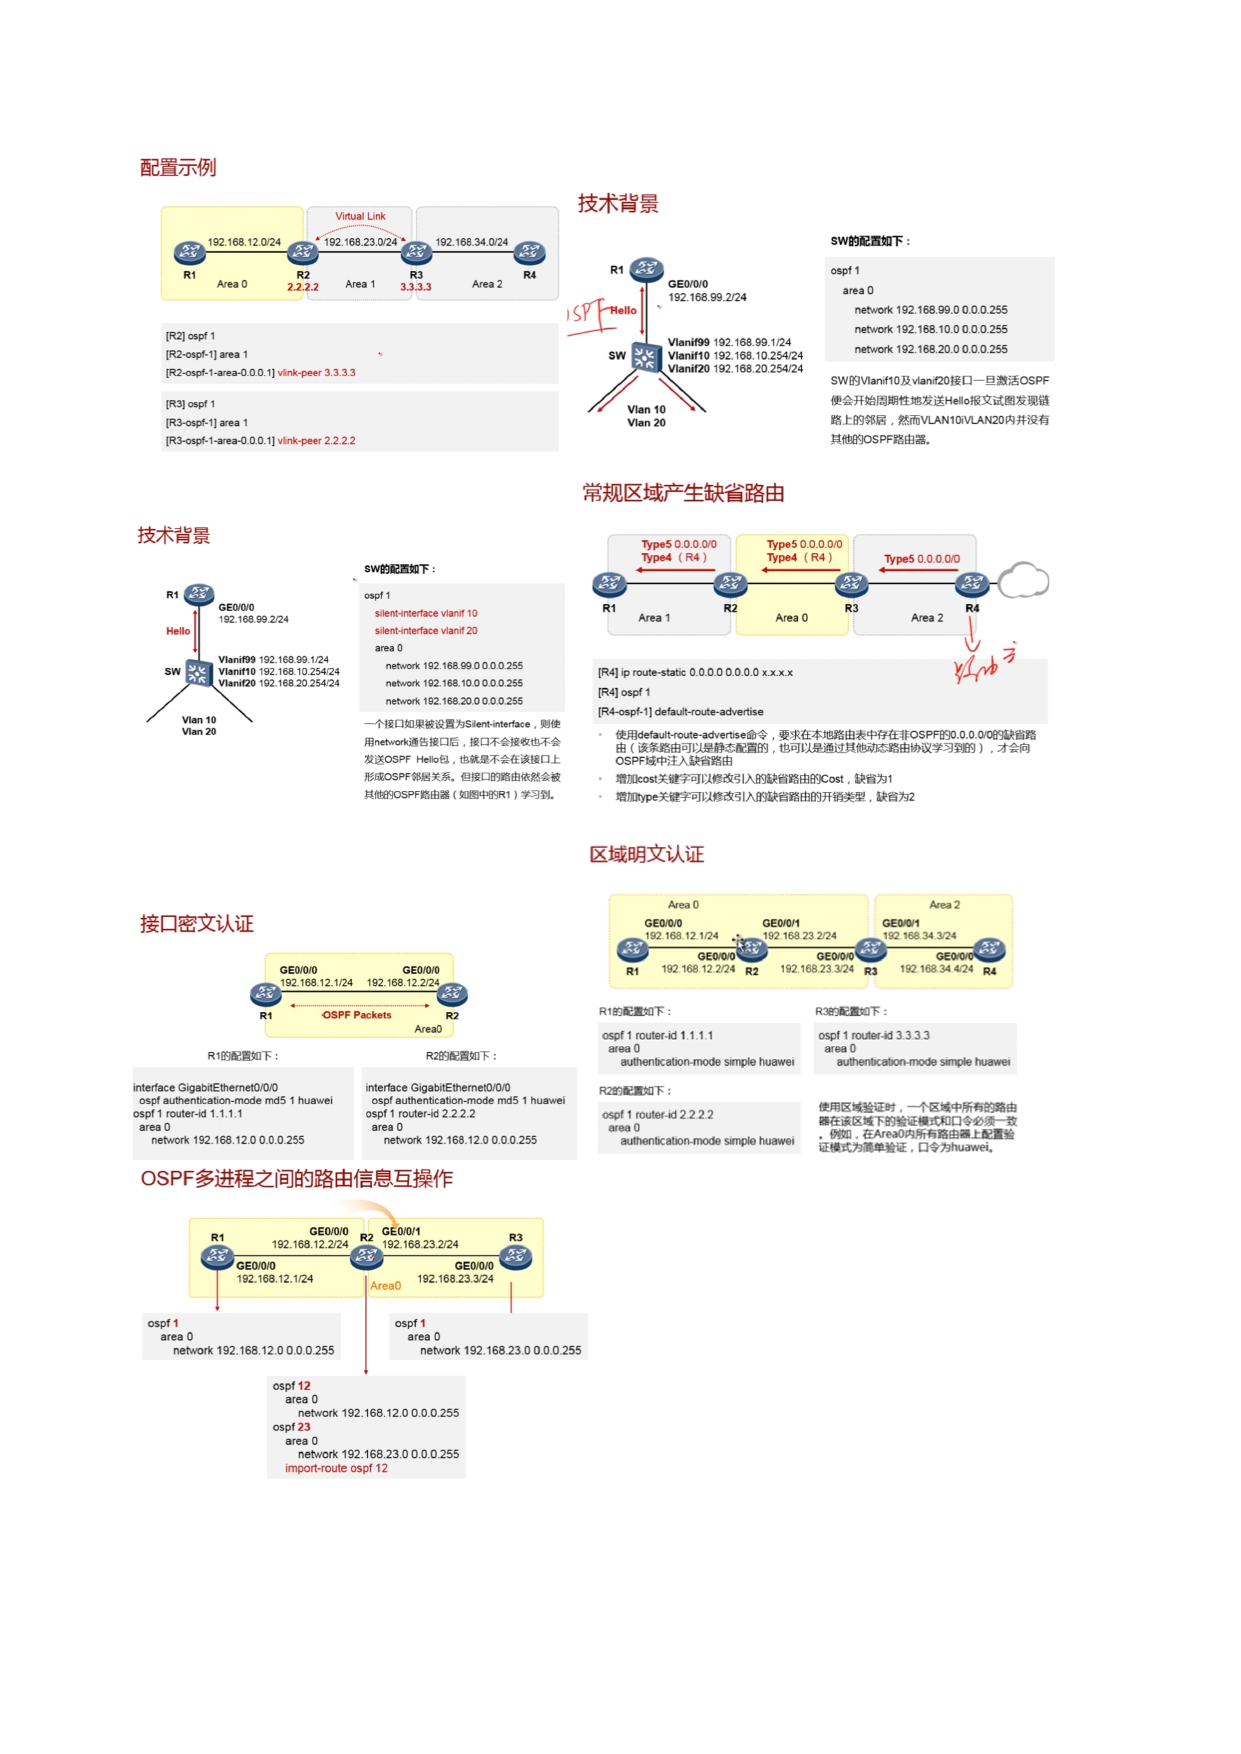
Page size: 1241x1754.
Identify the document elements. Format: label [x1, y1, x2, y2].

picture [582, 836, 1037, 1160]
picture [132, 906, 578, 1160]
picture [132, 521, 570, 808]
picture [575, 479, 1050, 808]
picture [132, 154, 563, 458]
picture [132, 1161, 591, 1487]
picture [567, 190, 1057, 458]
